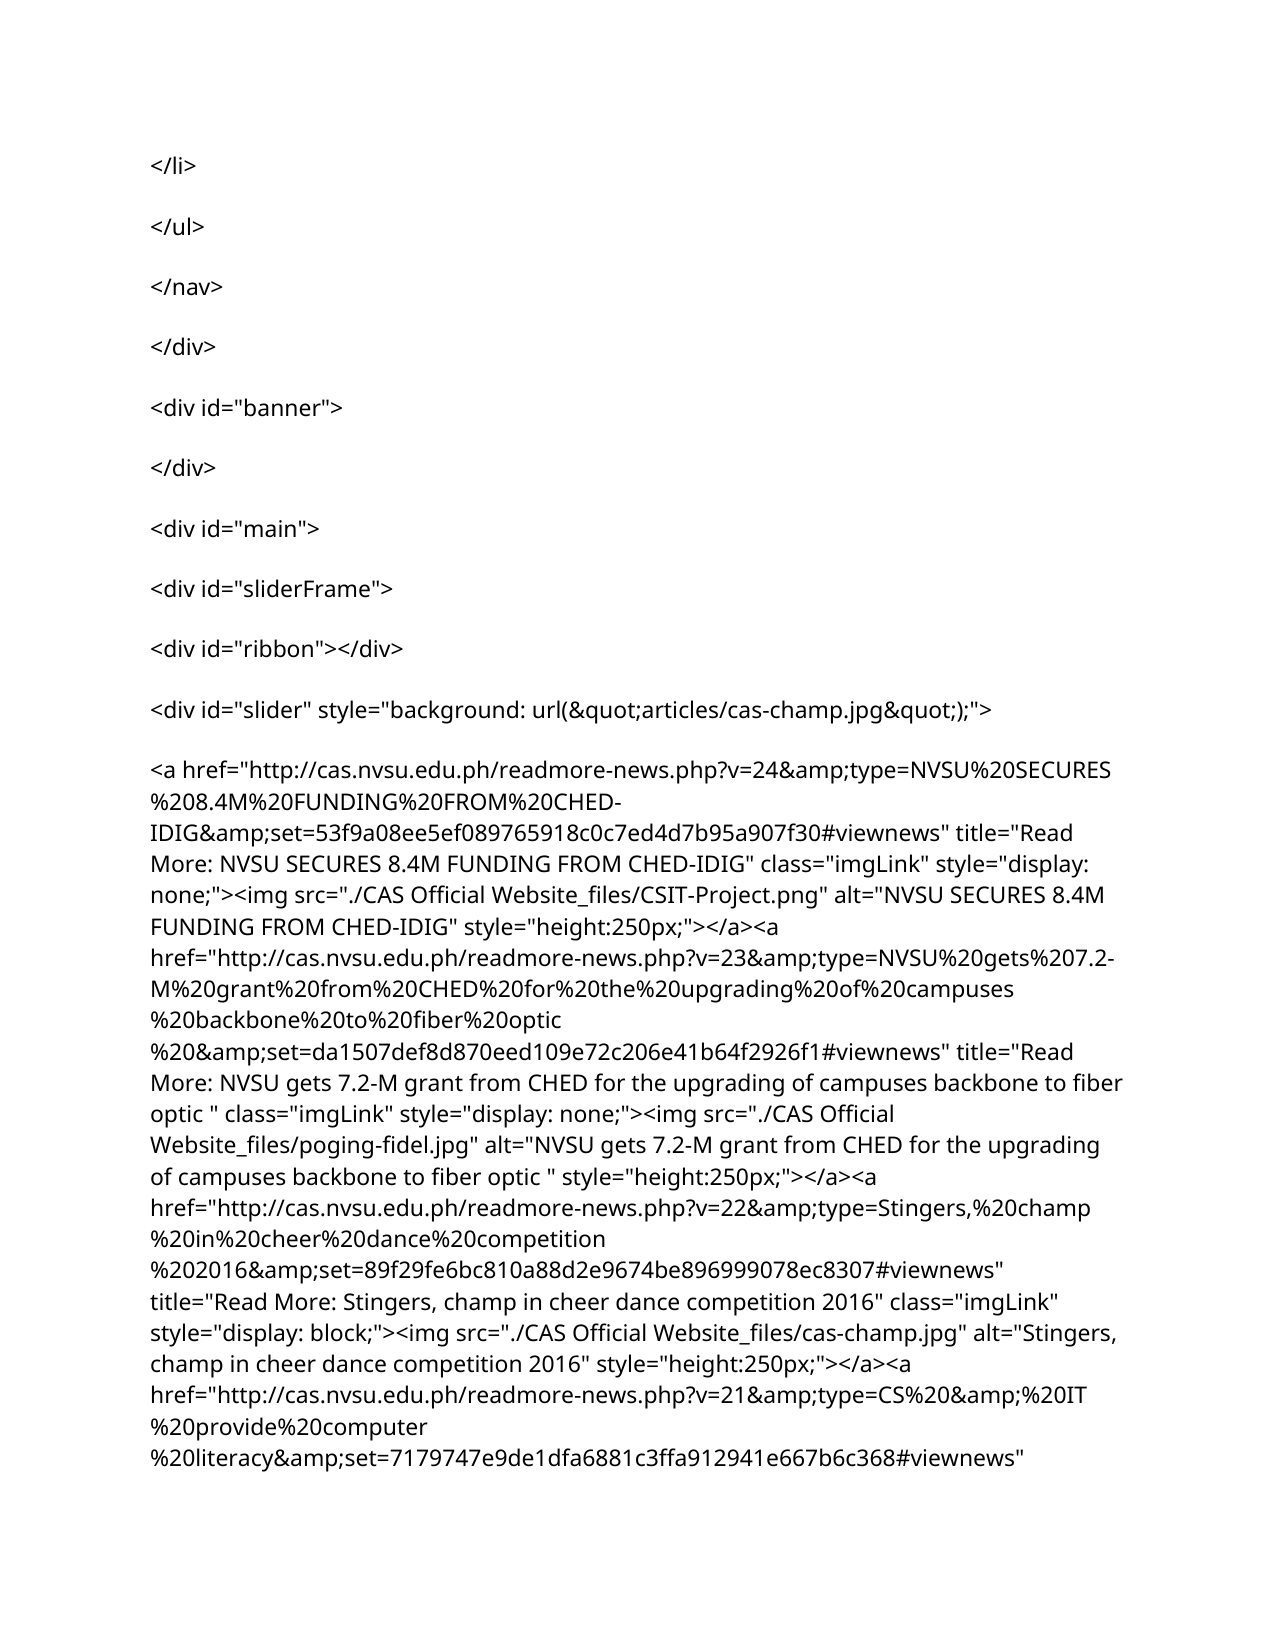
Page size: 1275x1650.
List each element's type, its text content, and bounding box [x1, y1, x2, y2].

text <div id="slider" style="background: url(&quot;articles/cas-champ.jpg&quot;);"> [150, 694, 1125, 725]
text </nav> [150, 271, 1125, 302]
text <div id="banner"> [150, 392, 1125, 423]
text <div id="sliderFrame"> [150, 573, 1125, 604]
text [150, 754, 1125, 1473]
text <div id="ribbon"></div> [150, 633, 1125, 664]
text </li> [150, 150, 1125, 181]
text <div id="main"> [150, 512, 1125, 544]
text </div> [150, 452, 1125, 483]
text </ul> [150, 210, 1125, 242]
text </div> [150, 331, 1125, 362]
